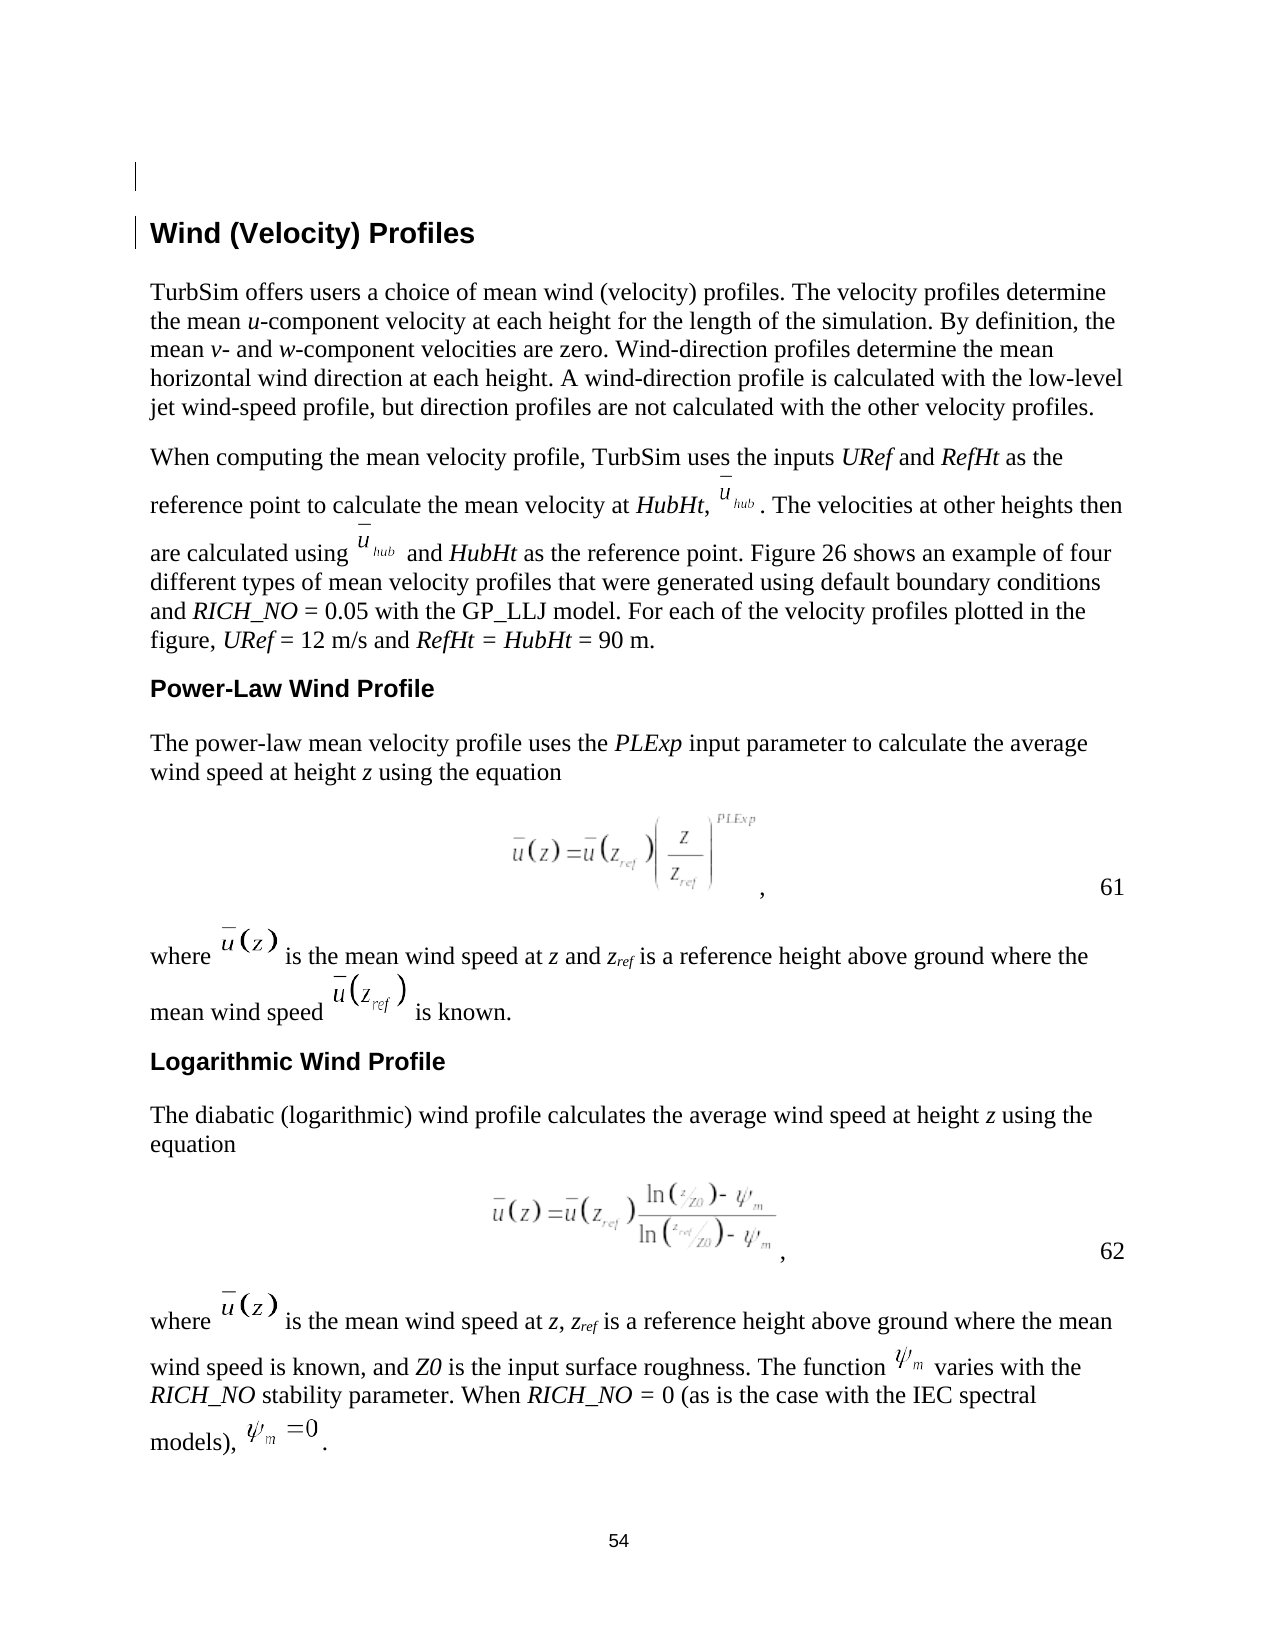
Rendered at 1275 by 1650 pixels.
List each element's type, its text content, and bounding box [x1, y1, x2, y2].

text The power-law mean velocity profile uses the PLExp input parameter to calculate the average wind speed at height z using the equation [150, 728, 1125, 786]
text Power-Law Wind Profile [150, 674, 1125, 703]
text When computing the mean velocity profile, TurbSim uses the inputs URef and RefHt as the reference point to calculate the mean velocity at HubHt, . The velocities at other heights then are calculated using and HubHt as the reference point. shows an example of four different types of mean velocity profiles that were generated using default boundary conditions and RICH_NO = 0.05 with the GP_LLJ model. For each of the velocity profiles plotted in the figure, URef = 12 m/s and RefHt = HubHt = 90 m. [150, 442, 1125, 653]
text , [150, 807, 1125, 901]
text , [150, 1179, 1125, 1265]
text TurbSim offers users a choice of mean wind (velocity) profiles. The velocity profiles determine the mean u-component velocity at each height for the length of the simulation. By definition, the mean v- and w-component velocities are zero. Wind-direction profiles determine the mean horizontal wind direction at each height. A wind-direction profile is calculated with the low-level jet wind-speed profile, but direction profiles are not calculated with the other velocity profiles. [150, 277, 1125, 421]
text The diabatic (logarithmic) wind profile calculates the average wind speed at height z using the equation [150, 1100, 1125, 1158]
text where is the mean wind speed at z and zref is a reference height above ground where the mean wind speed is known. [150, 921, 1125, 1026]
text Logarithmic Wind Profile [150, 1046, 1125, 1075]
text Wind (Velocity) Profiles [150, 216, 1125, 249]
text where is the mean wind speed at z, zref is a reference height above ground where the mean wind speed is known, and Z0 is the input surface roughness. The function varies with the RICH_NO stability parameter. When RICH_NO = 0 (as is the case with the IEC spectral models), . [150, 1286, 1125, 1455]
